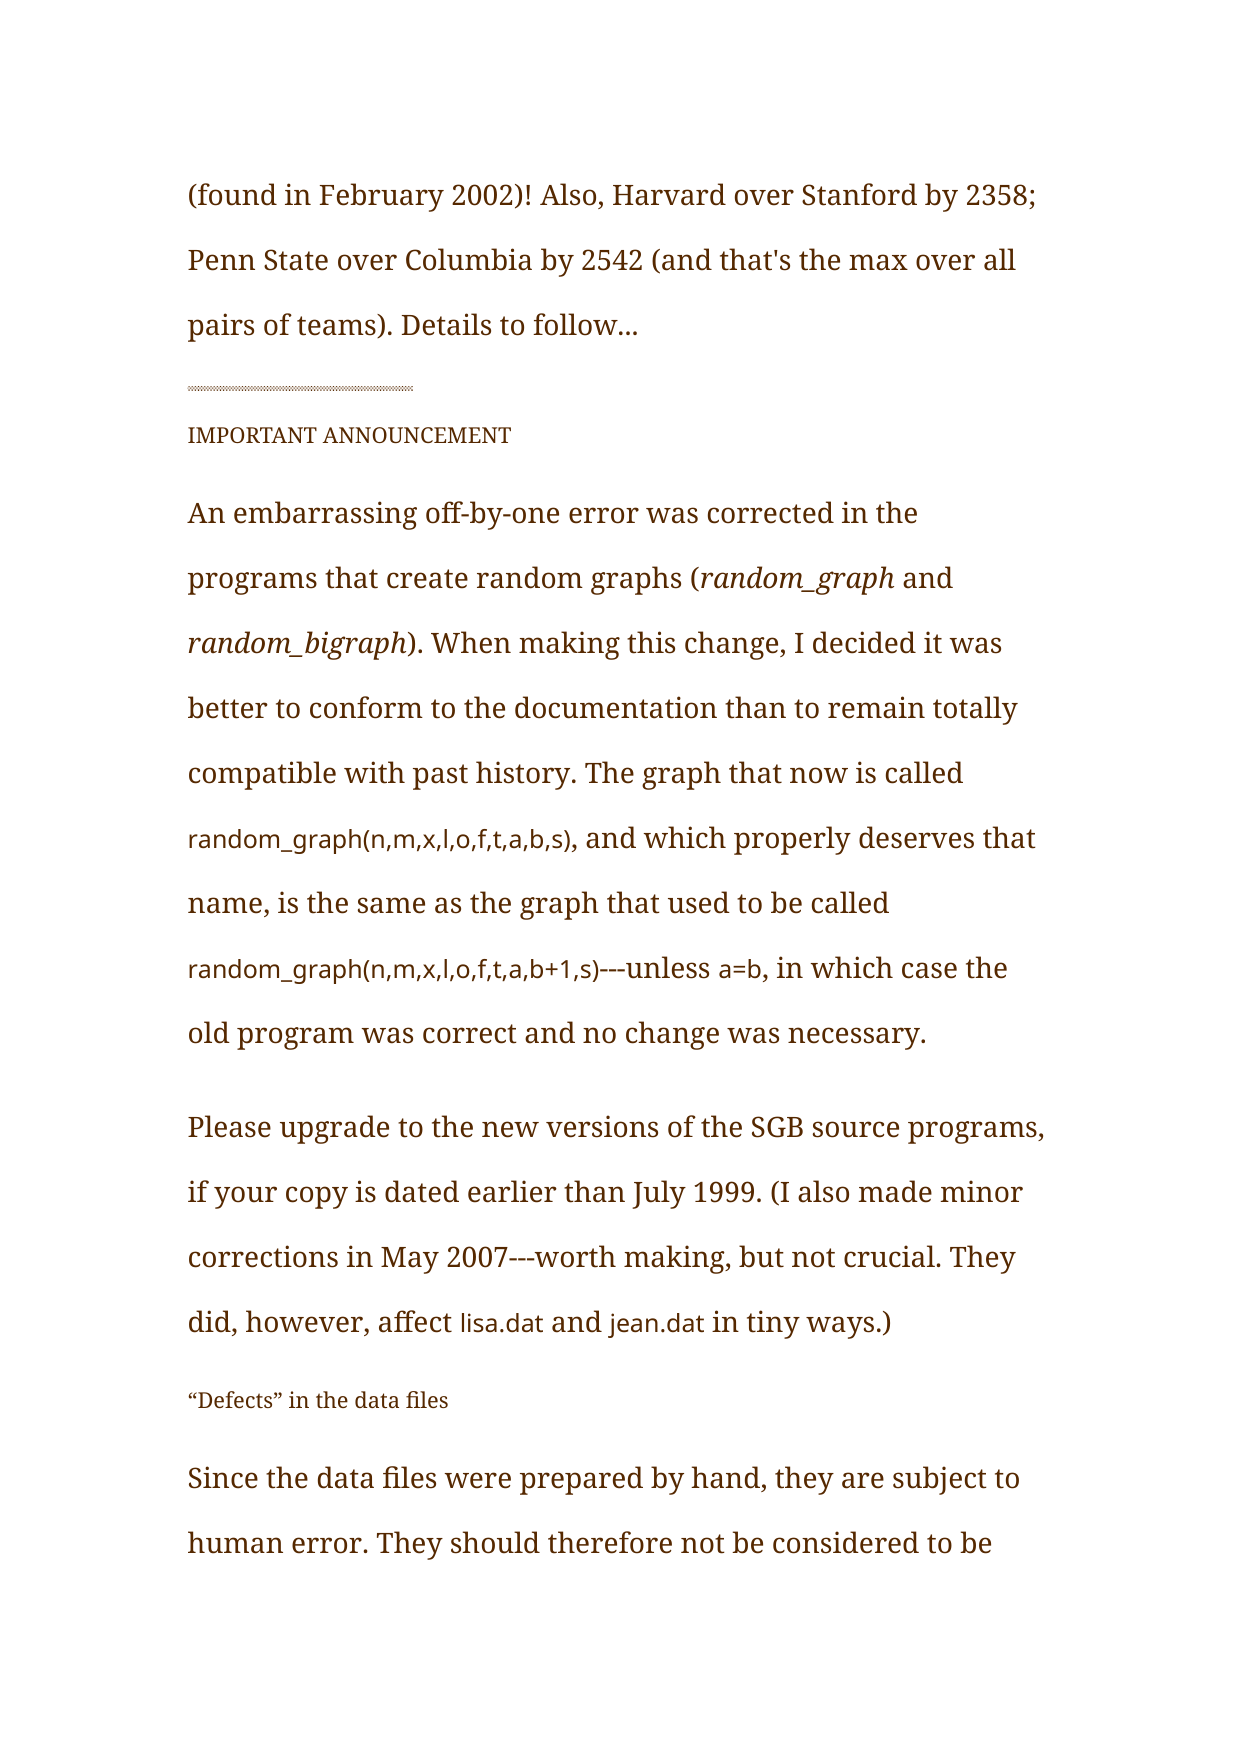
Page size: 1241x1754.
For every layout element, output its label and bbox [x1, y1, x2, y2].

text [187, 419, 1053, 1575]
picture [187, 386, 413, 391]
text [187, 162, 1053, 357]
